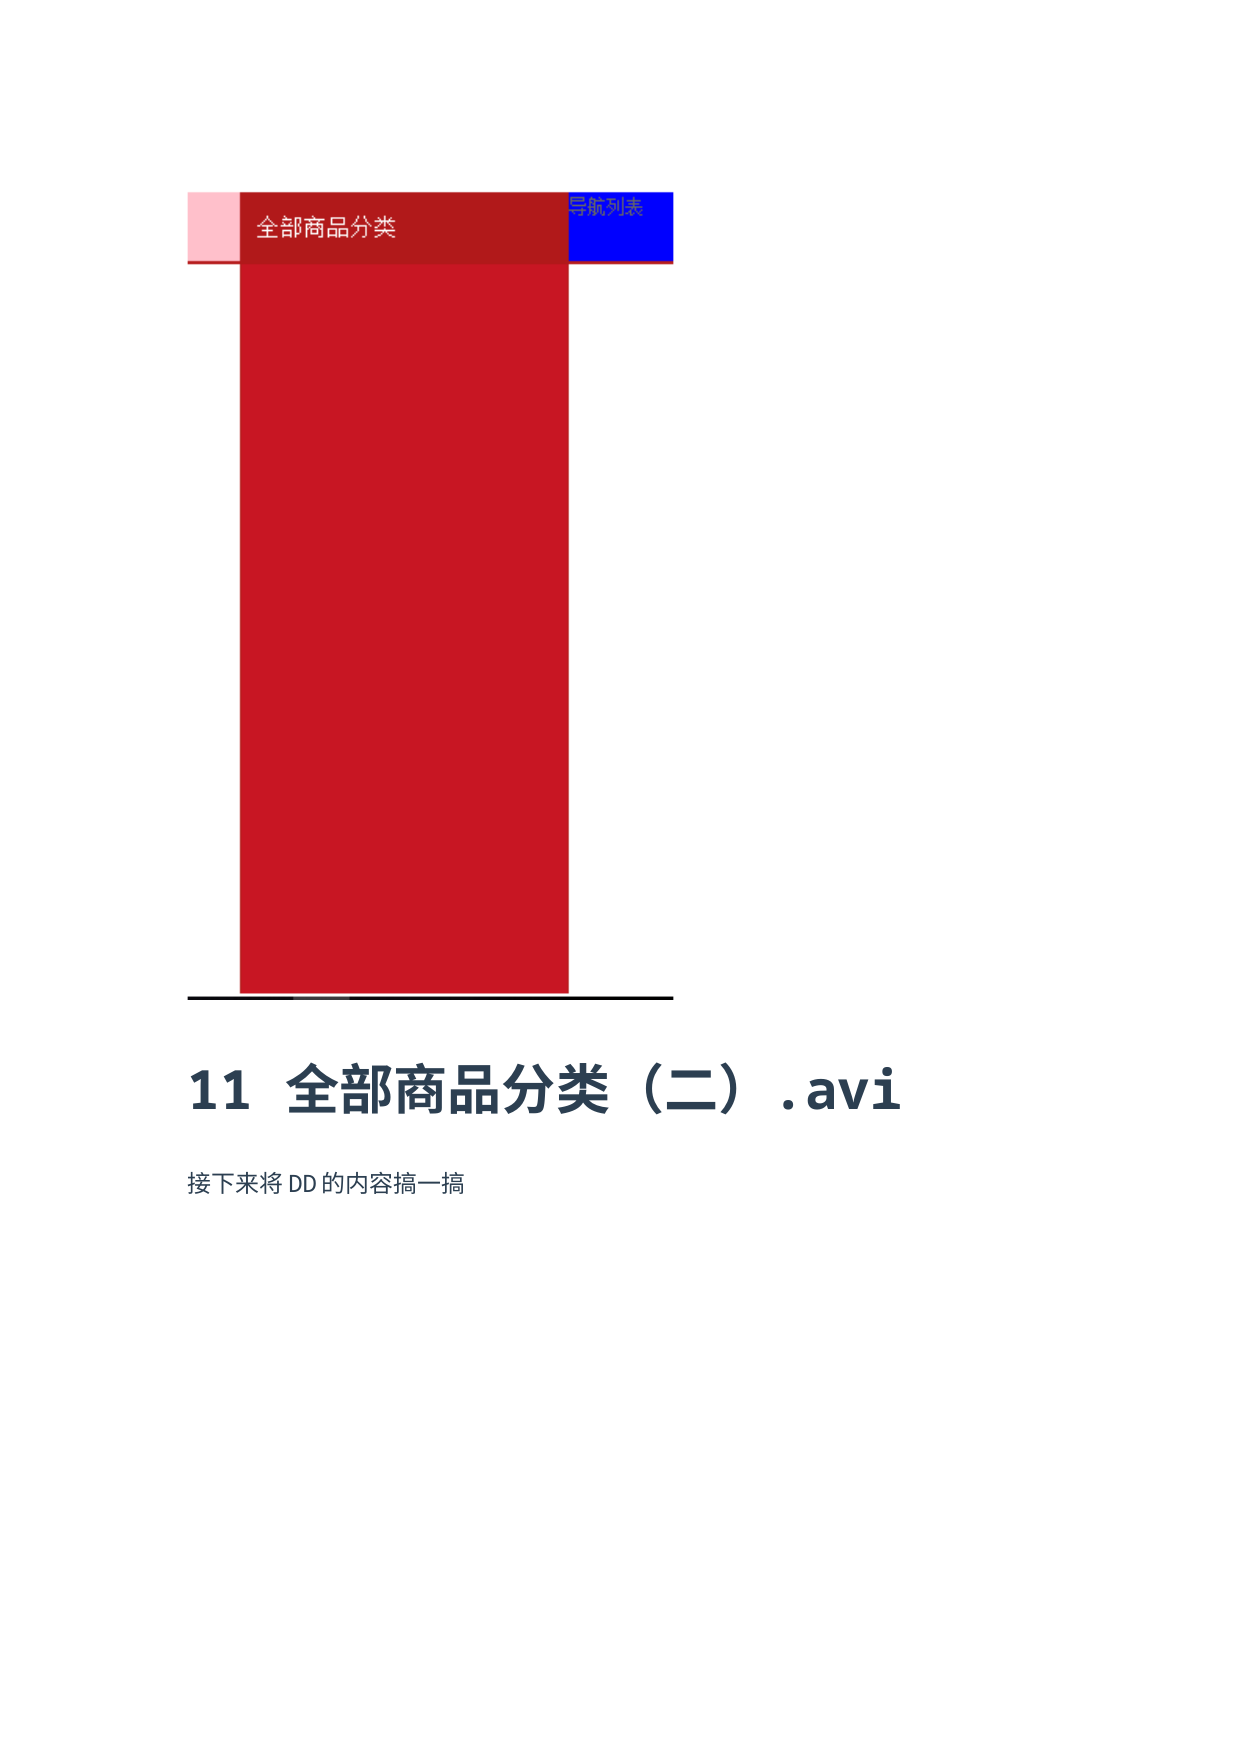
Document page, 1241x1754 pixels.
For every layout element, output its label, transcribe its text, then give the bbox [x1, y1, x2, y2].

picture [187, 169, 674, 1000]
text 11 全部商品分类（二）.avi [187, 1037, 1053, 1134]
text 接下来将DD的内容搞一搞 [187, 1149, 1053, 1214]
